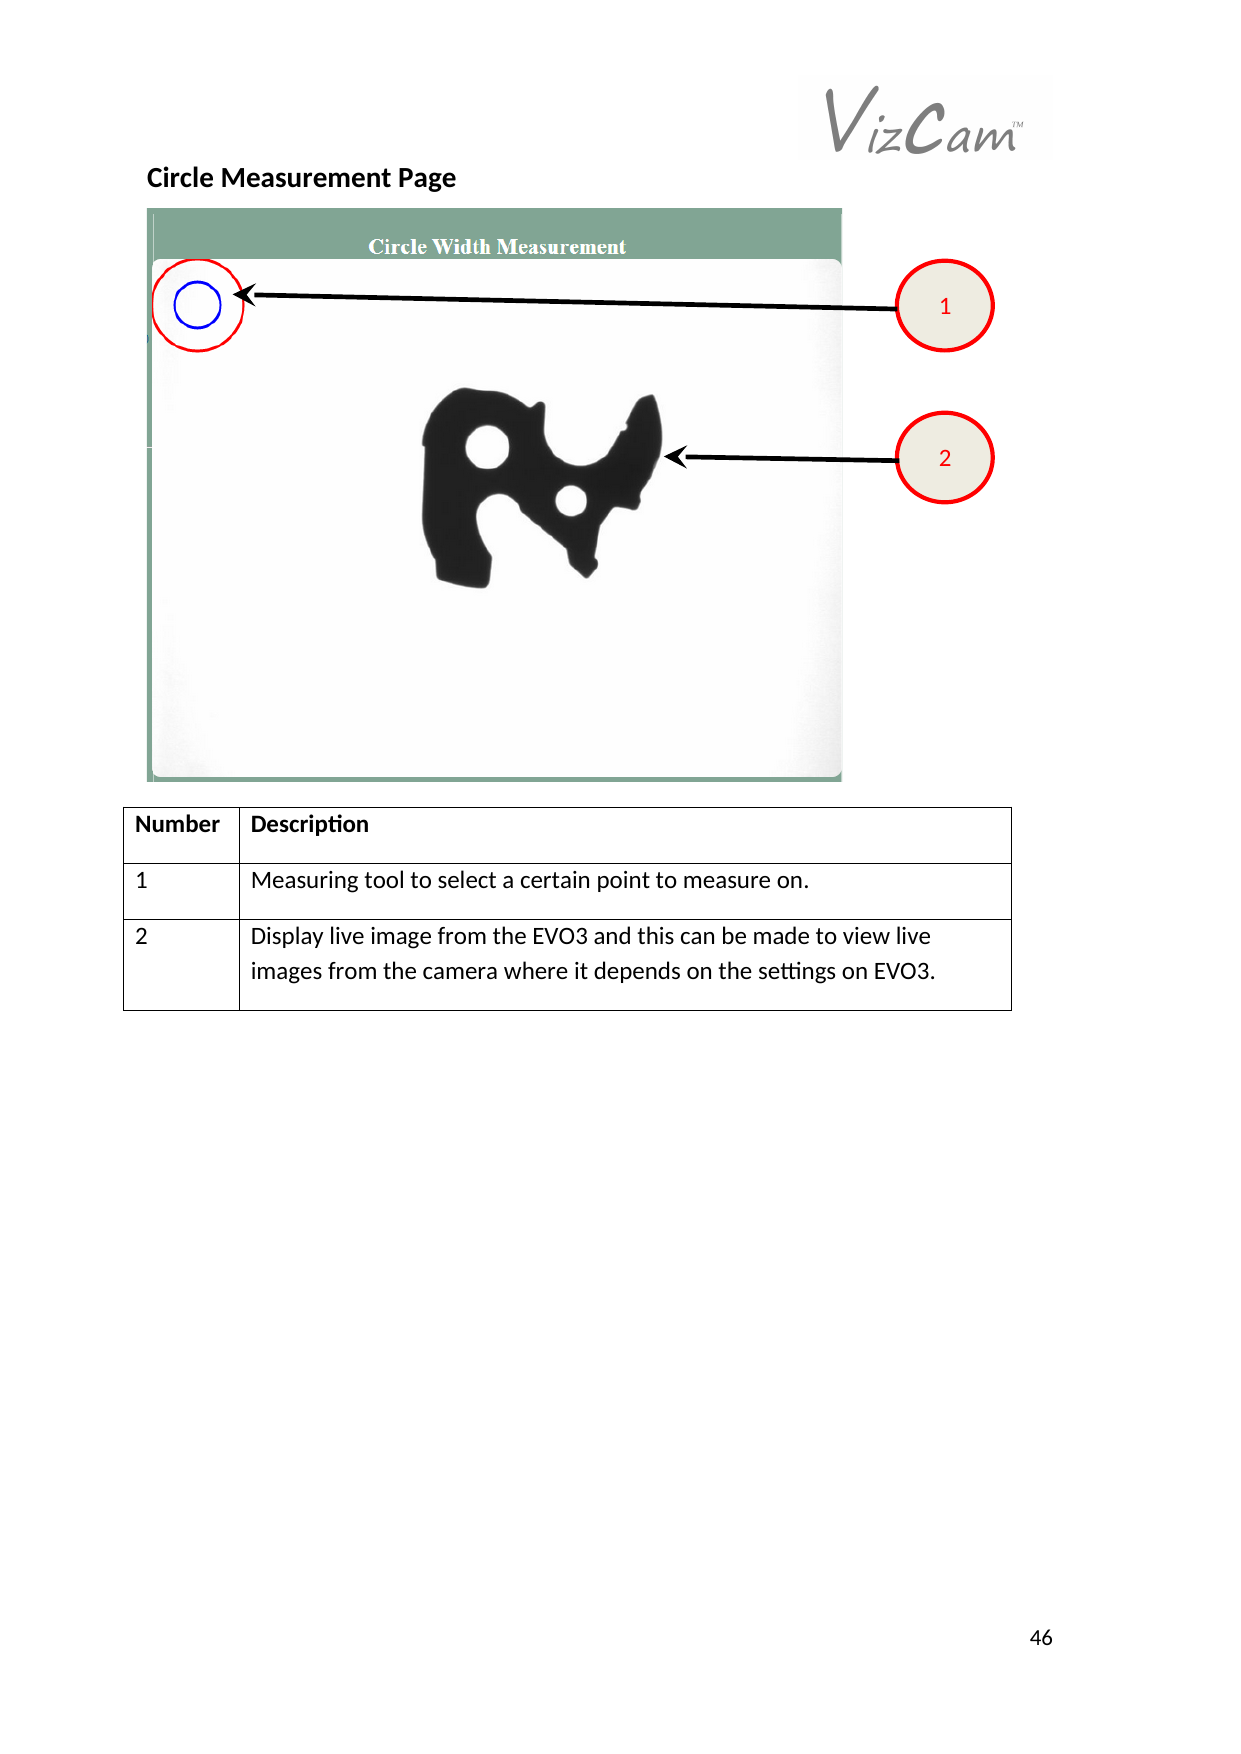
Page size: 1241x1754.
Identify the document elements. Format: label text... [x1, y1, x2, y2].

picture [146, 208, 843, 782]
picture [798, 75, 1053, 160]
table_header Description [240, 808, 1011, 863]
table_cell 2 [124, 920, 239, 1010]
table_header Number [124, 808, 239, 863]
table_cell Measuring tool to select a certain point to measure on. [240, 864, 1011, 919]
table_cell Display live image from the EVO3 and this can be made to view live images from the camera where it depends on the settings on EVO3. [240, 920, 1011, 1010]
table_cell 1 [124, 864, 239, 919]
subtitle Circle Measurement Page [147, 159, 1053, 195]
